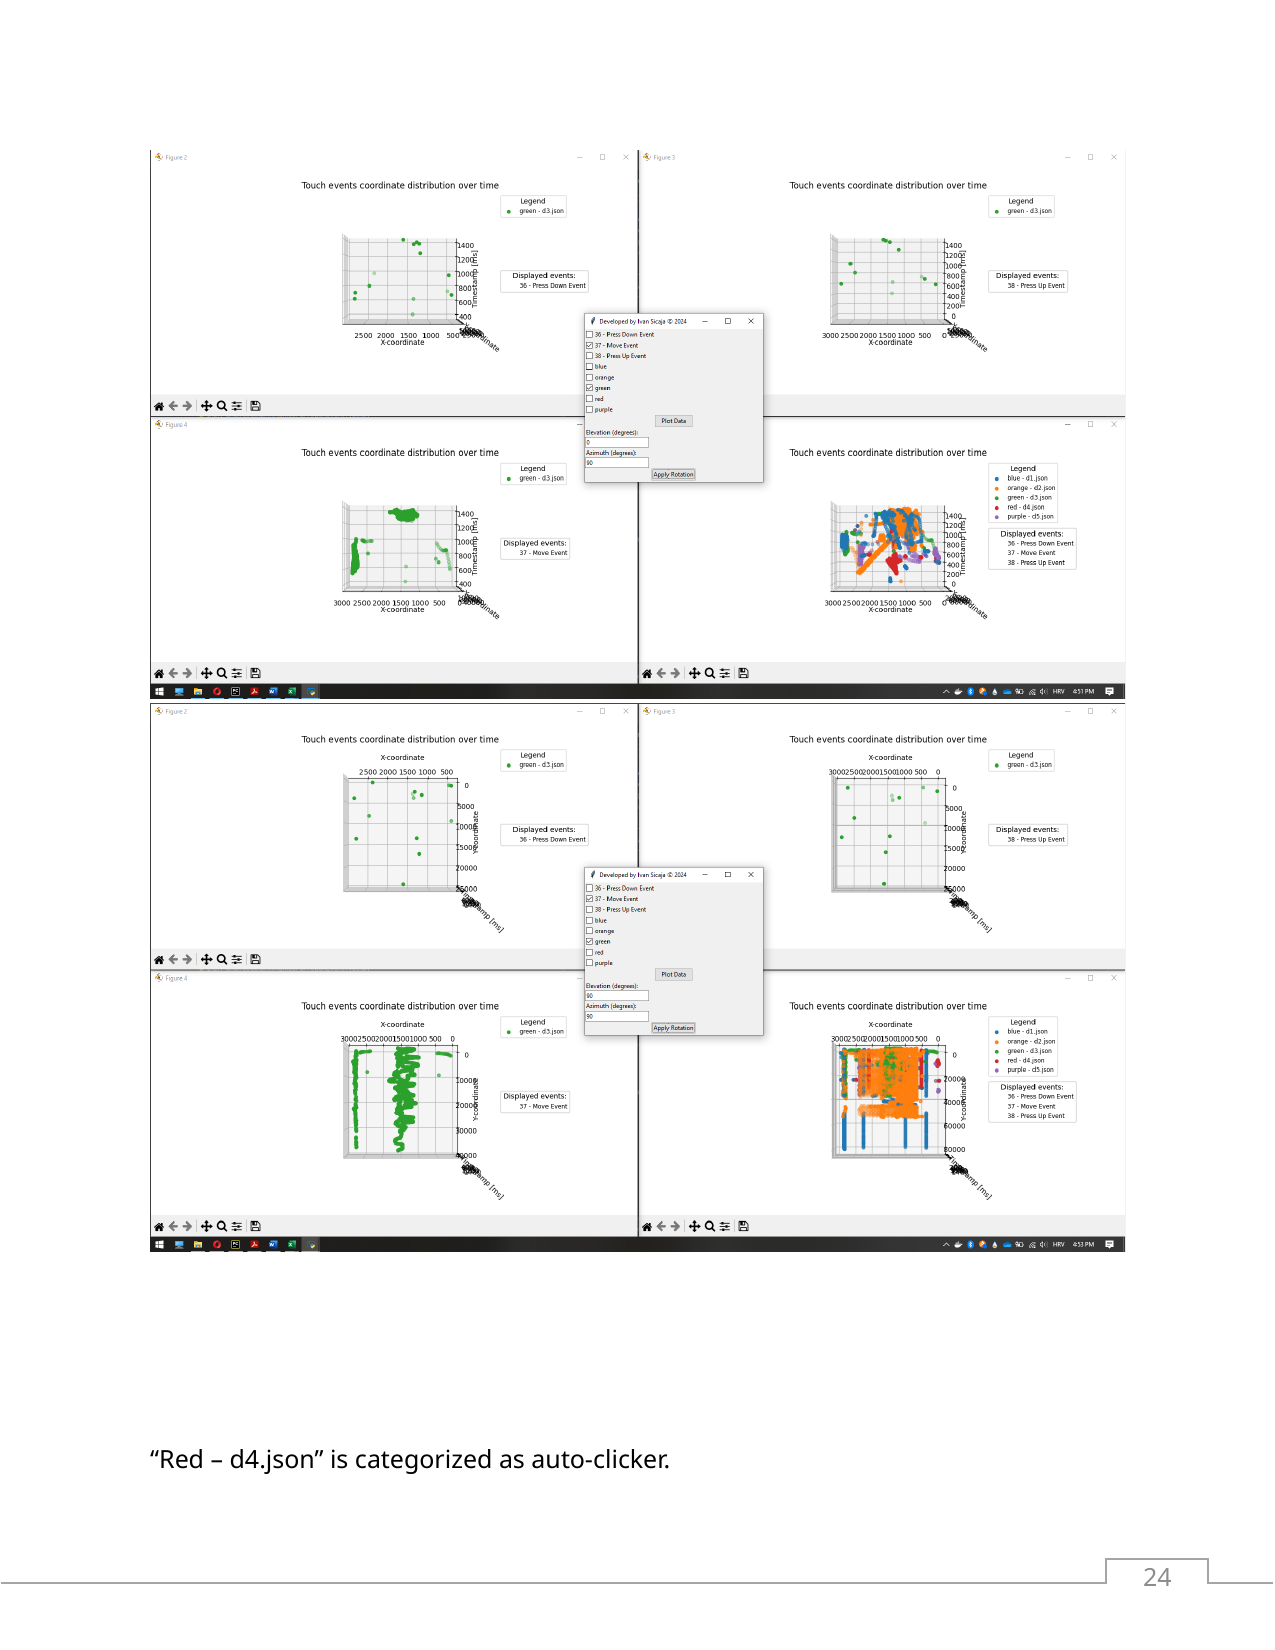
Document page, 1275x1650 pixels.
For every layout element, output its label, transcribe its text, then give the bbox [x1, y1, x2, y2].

text “Red – d4.json” is categorized as auto-clicker. [150, 1441, 1125, 1475]
picture [150, 703, 1125, 1252]
picture [150, 150, 1125, 699]
